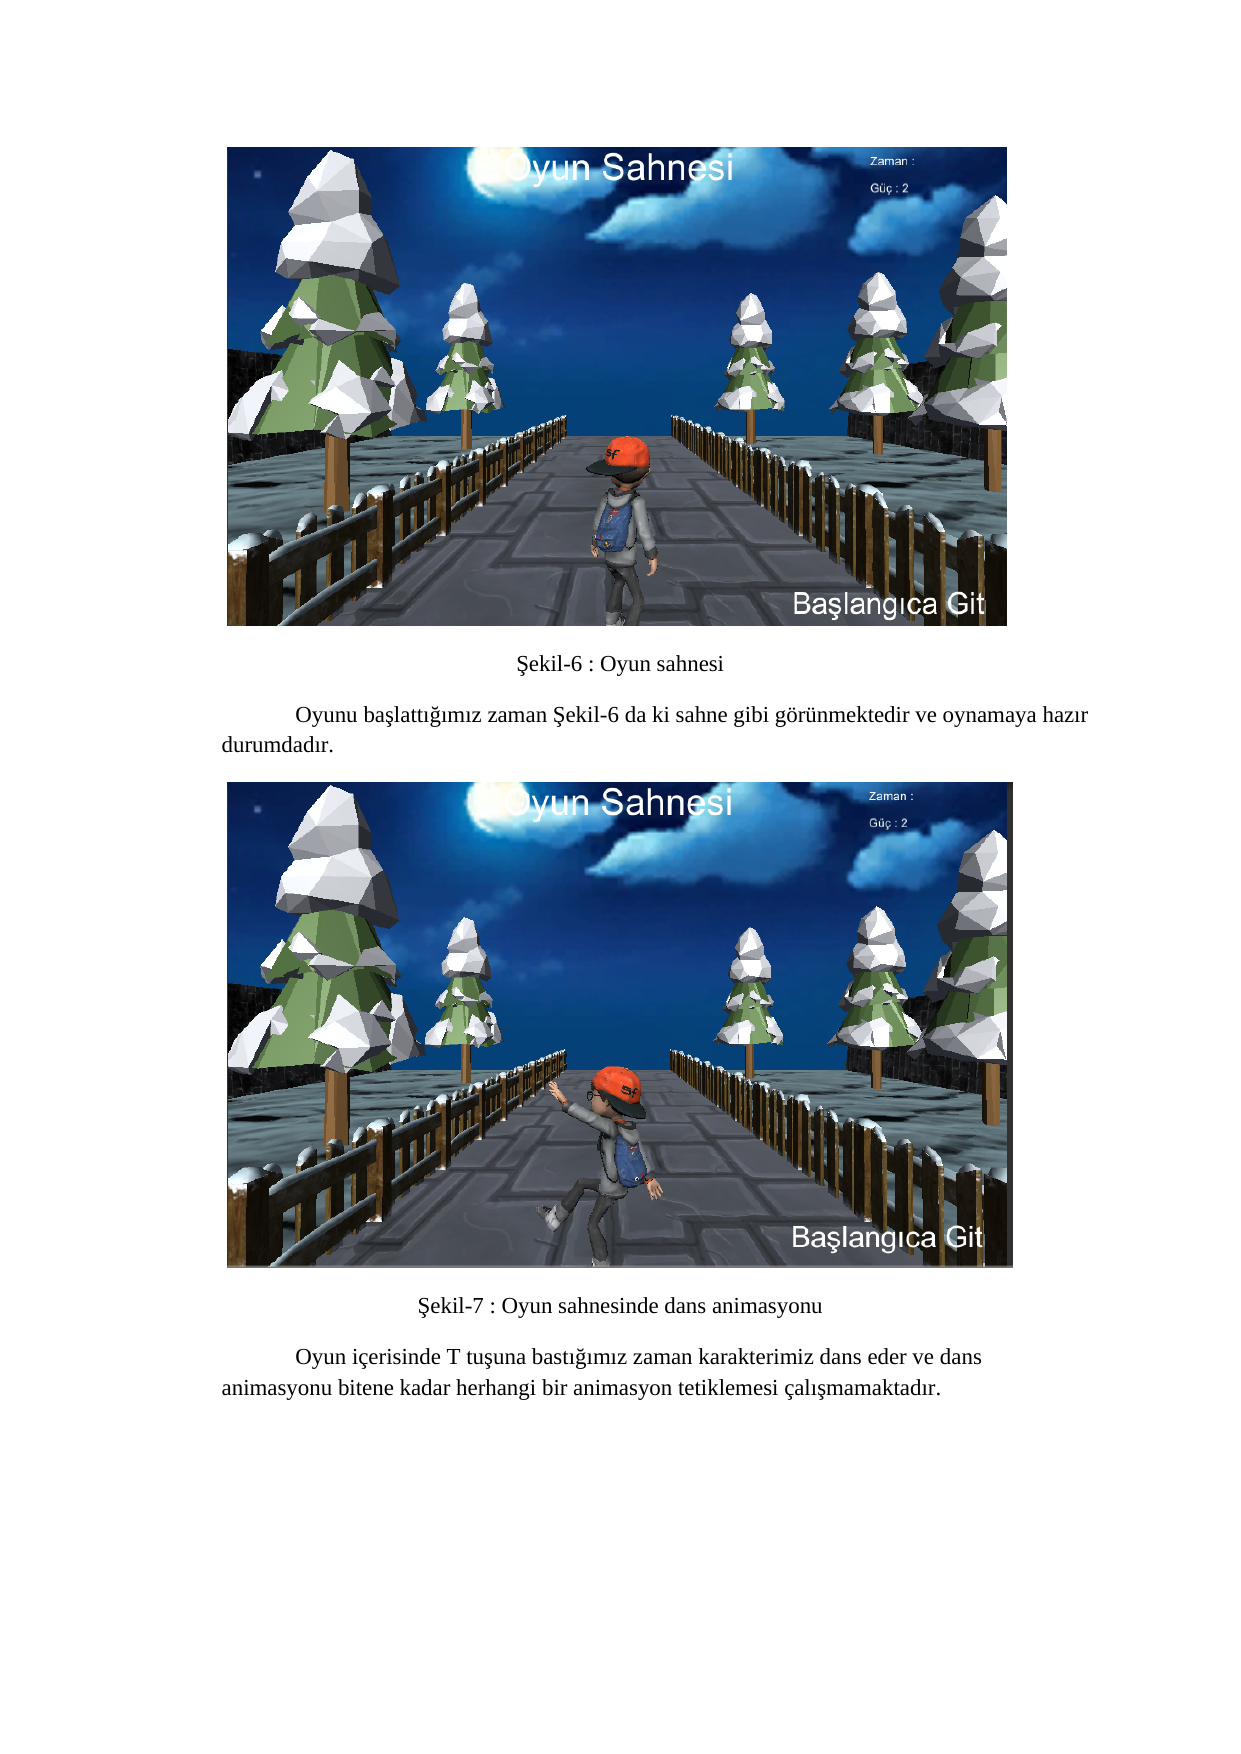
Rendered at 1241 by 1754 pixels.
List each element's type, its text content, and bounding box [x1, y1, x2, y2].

text Şekil-7 : Oyun sahnesinde dans animasyonu [148, 1292, 1093, 1319]
text Oyunu başlattığımız zaman Şekil-6 da ki sahne gibi görünmektedir ve oynamaya hazır durumdadır. [221, 701, 1093, 757]
text Oyun içerisinde T tuşuna bastığımız zaman karakterimiz dans eder ve dans animasyonu bitene kadar herhangi bir animasyon tetiklemesi çalışmamaktadır. [221, 1343, 1093, 1400]
picture [227, 147, 1007, 626]
text Şekil-6 : Oyun sahnesi [148, 650, 1093, 676]
picture [227, 782, 1013, 1268]
